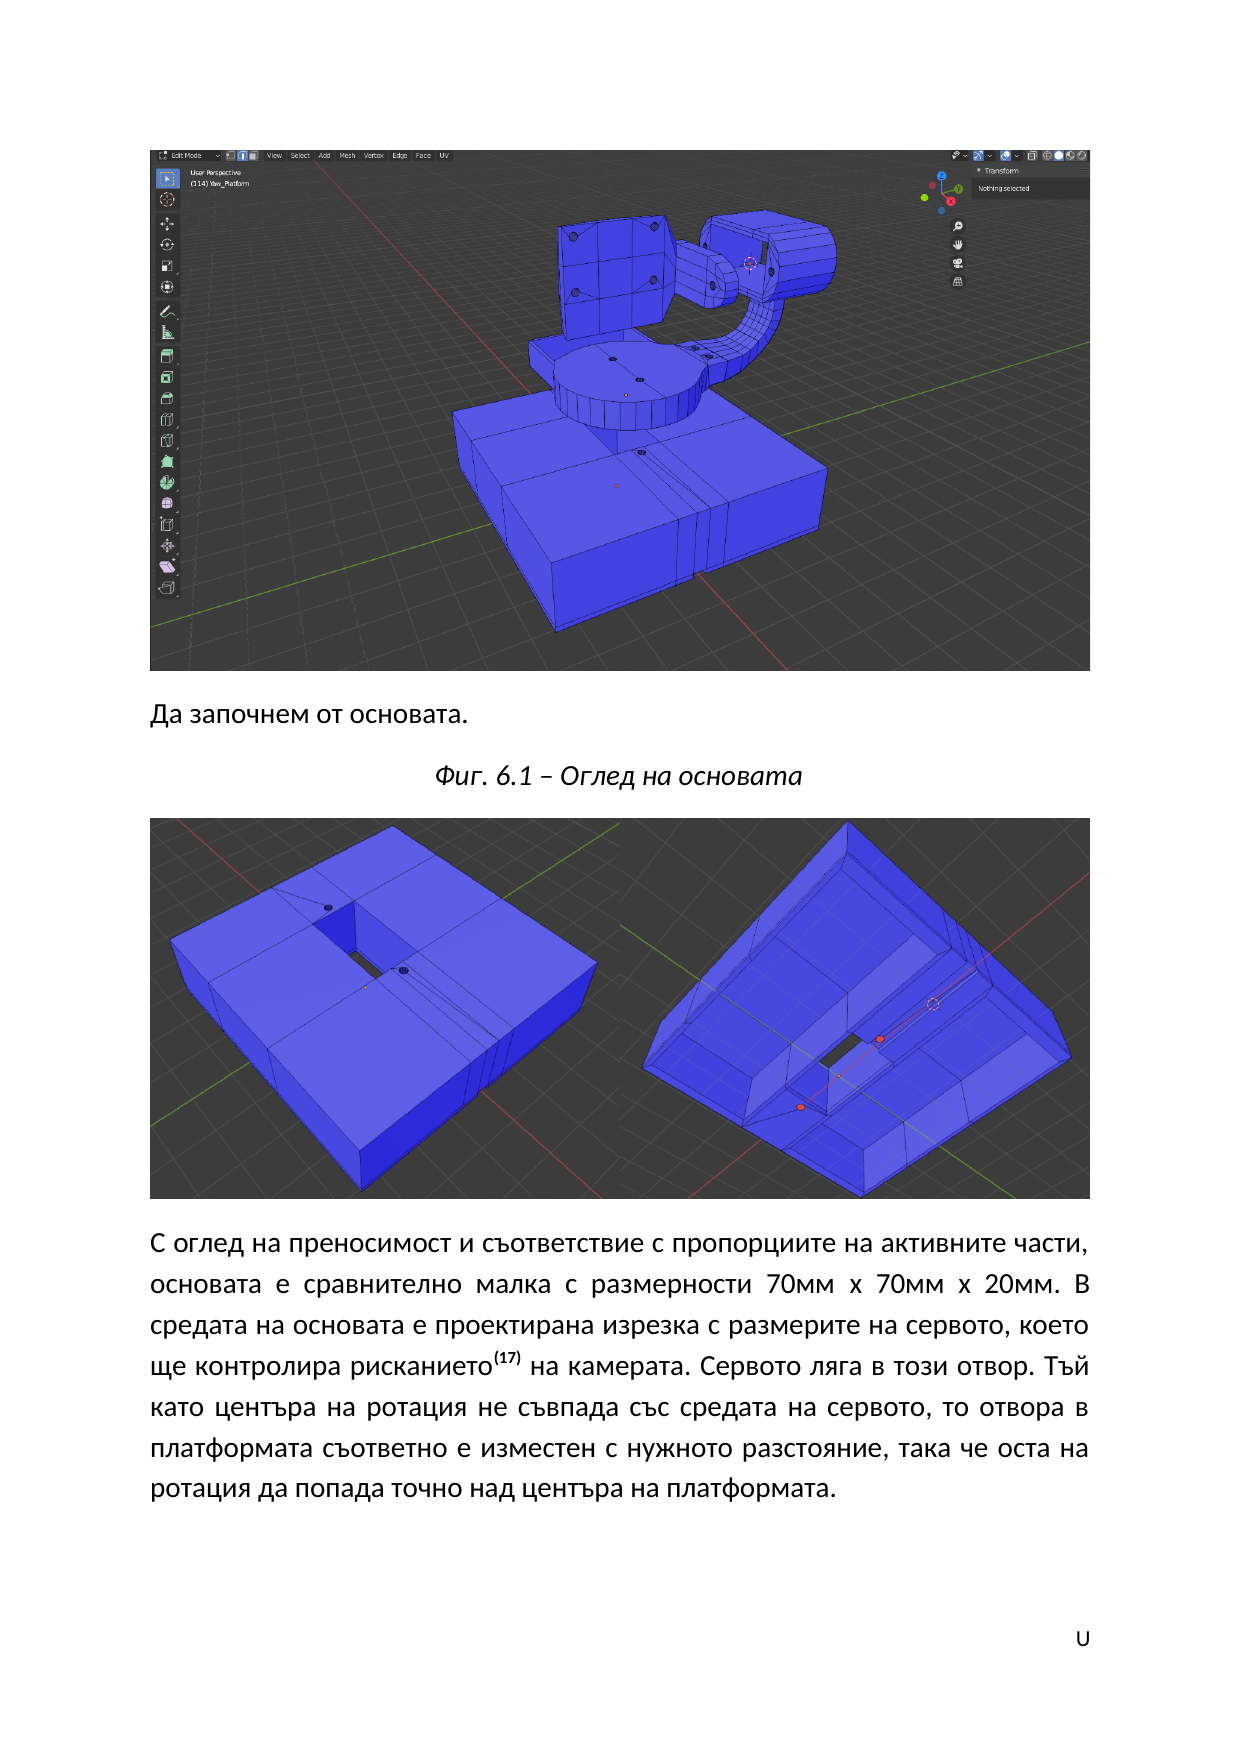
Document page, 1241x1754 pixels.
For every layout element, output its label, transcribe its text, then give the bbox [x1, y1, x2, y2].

text Да започнем от основата. [150, 695, 1090, 731]
text Фиг. 6.1 – Оглед на основата [150, 757, 1090, 793]
picture [150, 150, 1091, 671]
picture [150, 818, 1090, 1199]
text С оглед на преносимост и съответствие с пропорциите на активните части, основата е сравнително малка с размерности 70мм x 70мм x 20мм. В средата на основата е проектирана изрезка с размерите на сервото, което ще контролира рисканието(17) на камерата. Сервото ляга в този отвор. Тъй като центъра на ротация не съвпада със средата на сервото, то отвора в платформата съответно е изместен с нужното разстояние, така че оста на ротация да попада точно над центъра на платформата. [150, 1224, 1090, 1505]
